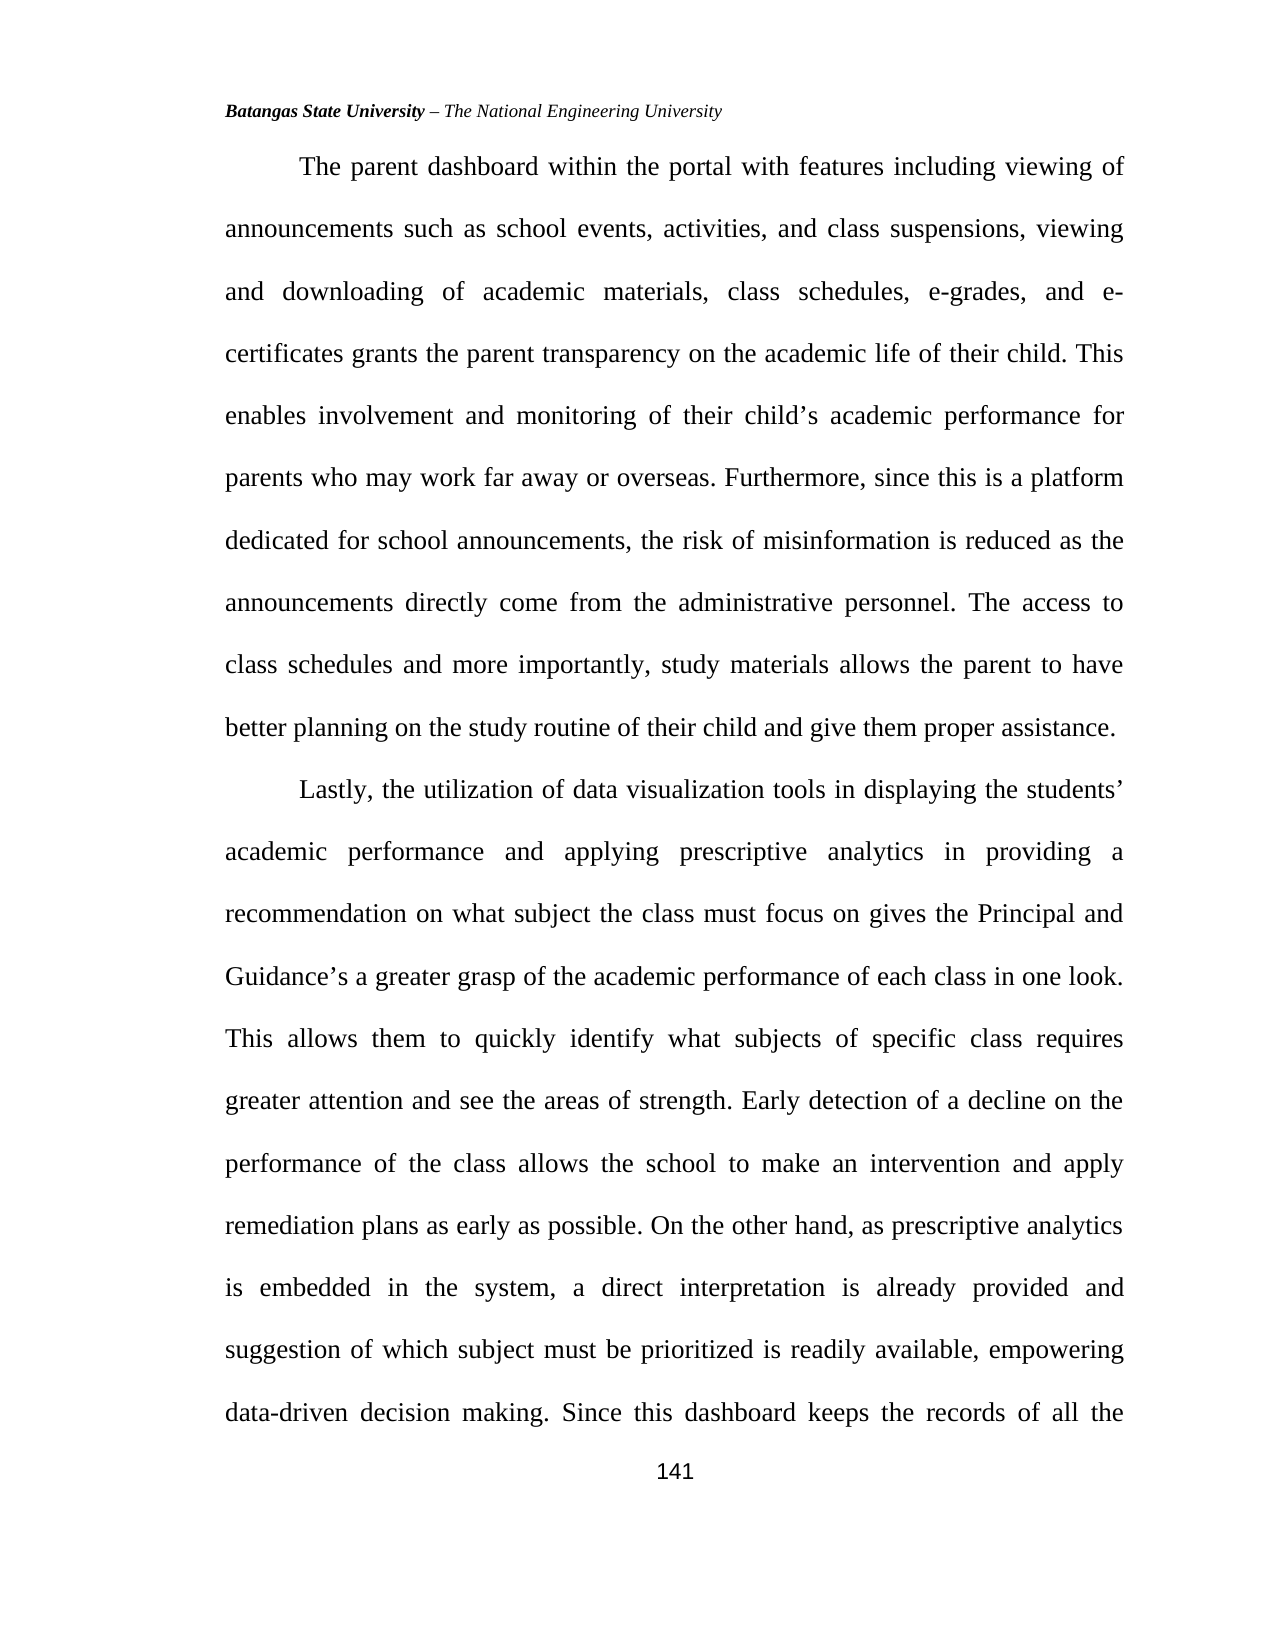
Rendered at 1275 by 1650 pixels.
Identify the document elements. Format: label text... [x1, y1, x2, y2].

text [225, 773, 1125, 1427]
text The parent dashboard within the portal with features including viewing of announcements such as school events, activities, and class suspensions, viewing and downloading of academic materials, class schedules, e-grades, and e-certificates grants the parent transparency on the academic life of their child. This enables involvement and monitoring of their child’s academic performance for parents who may work far away or overseas. Furthermore, since this is a platform dedicated for school announcements, the risk of misinformation is reduced as the announcements directly come from the administrative personnel. The access to class schedules and more importantly, study materials allows the parent to have better planning on the study routine of their child and give them proper assistance. [225, 150, 1125, 742]
